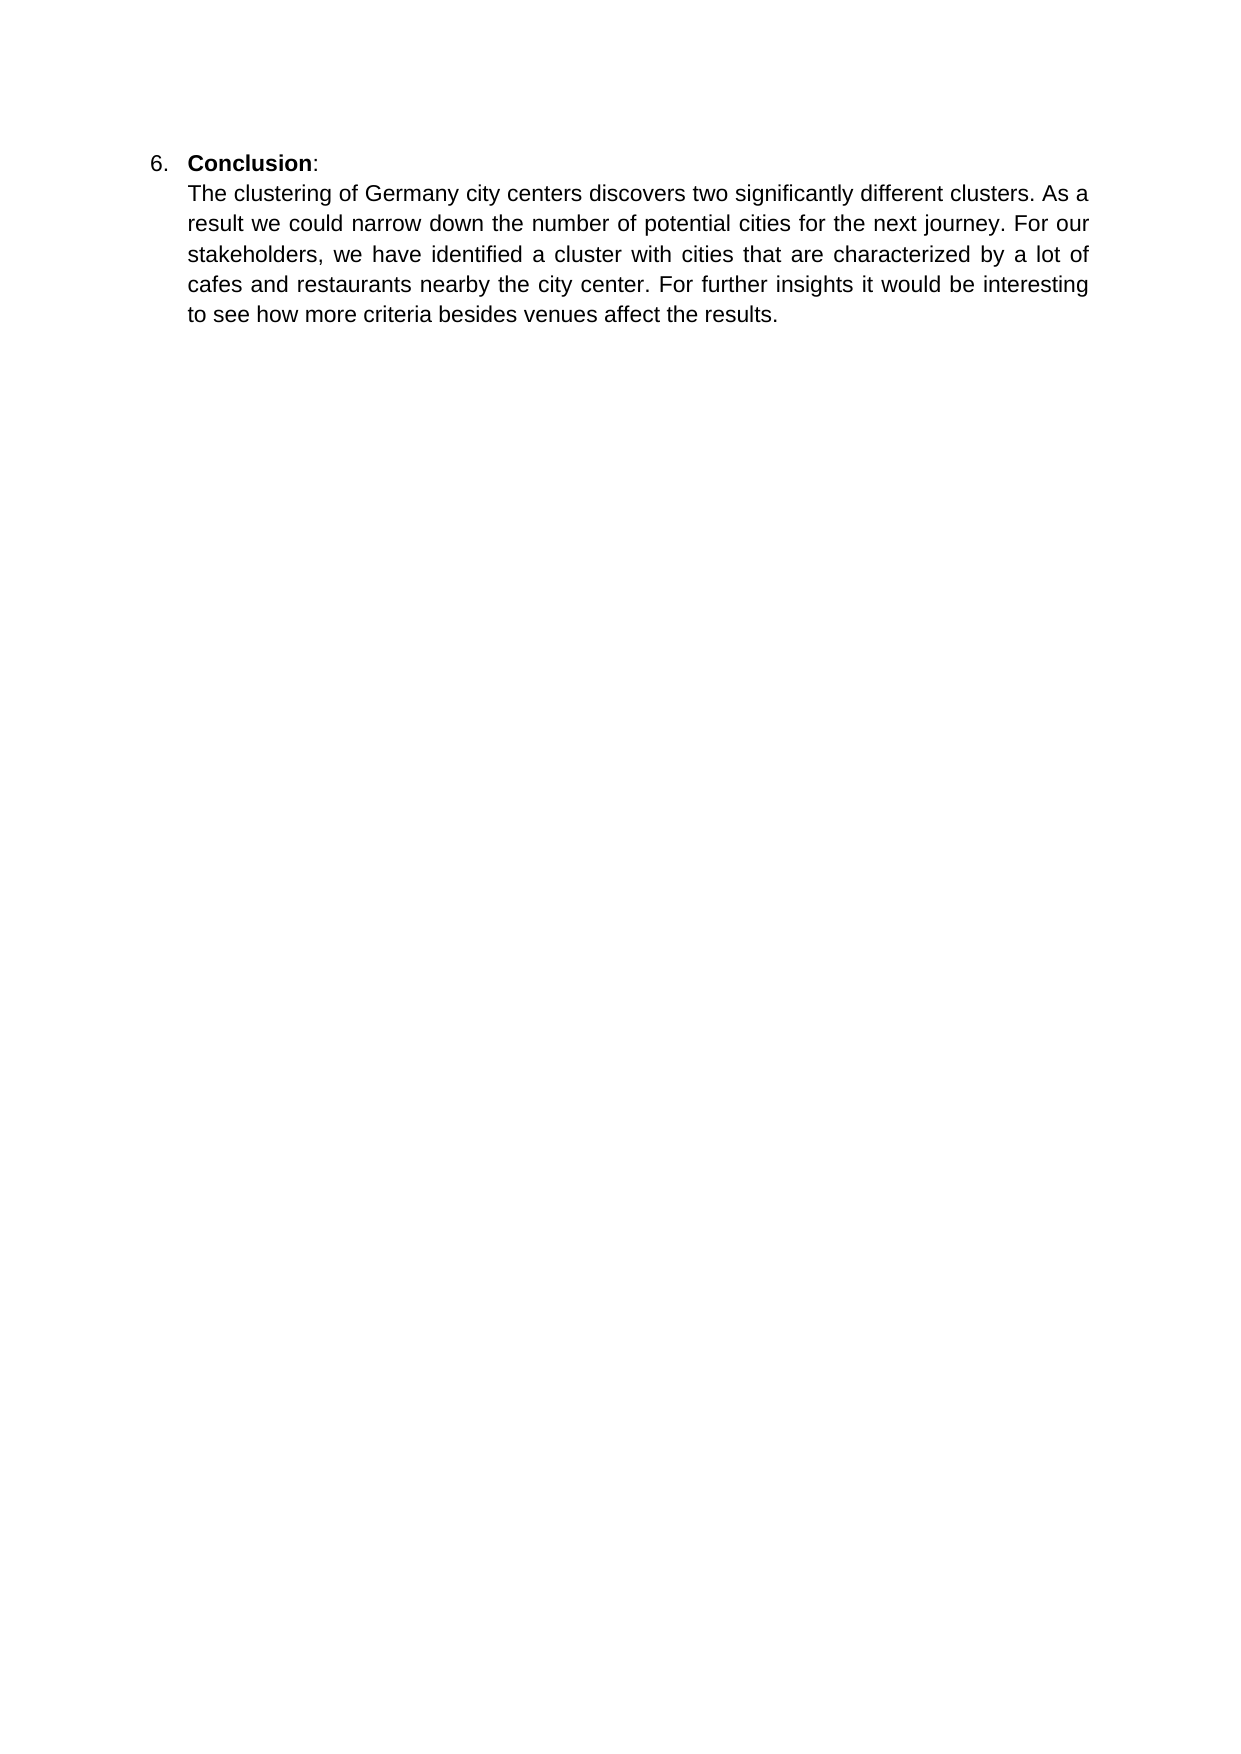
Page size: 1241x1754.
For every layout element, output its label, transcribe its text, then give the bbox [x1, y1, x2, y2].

list The clustering of Germany city centers discovers two significantly different clusters. As a result we could narrow down the number of potential cities for the next journey. For our stakeholders, we have identified a cluster with cities that are characterized by a lot of cafes and restaurants nearby the city center. For further insights it would be interesting to see how more criteria besides venues affect the results. [187, 180, 1090, 327]
list Conclusion: [150, 150, 1090, 176]
